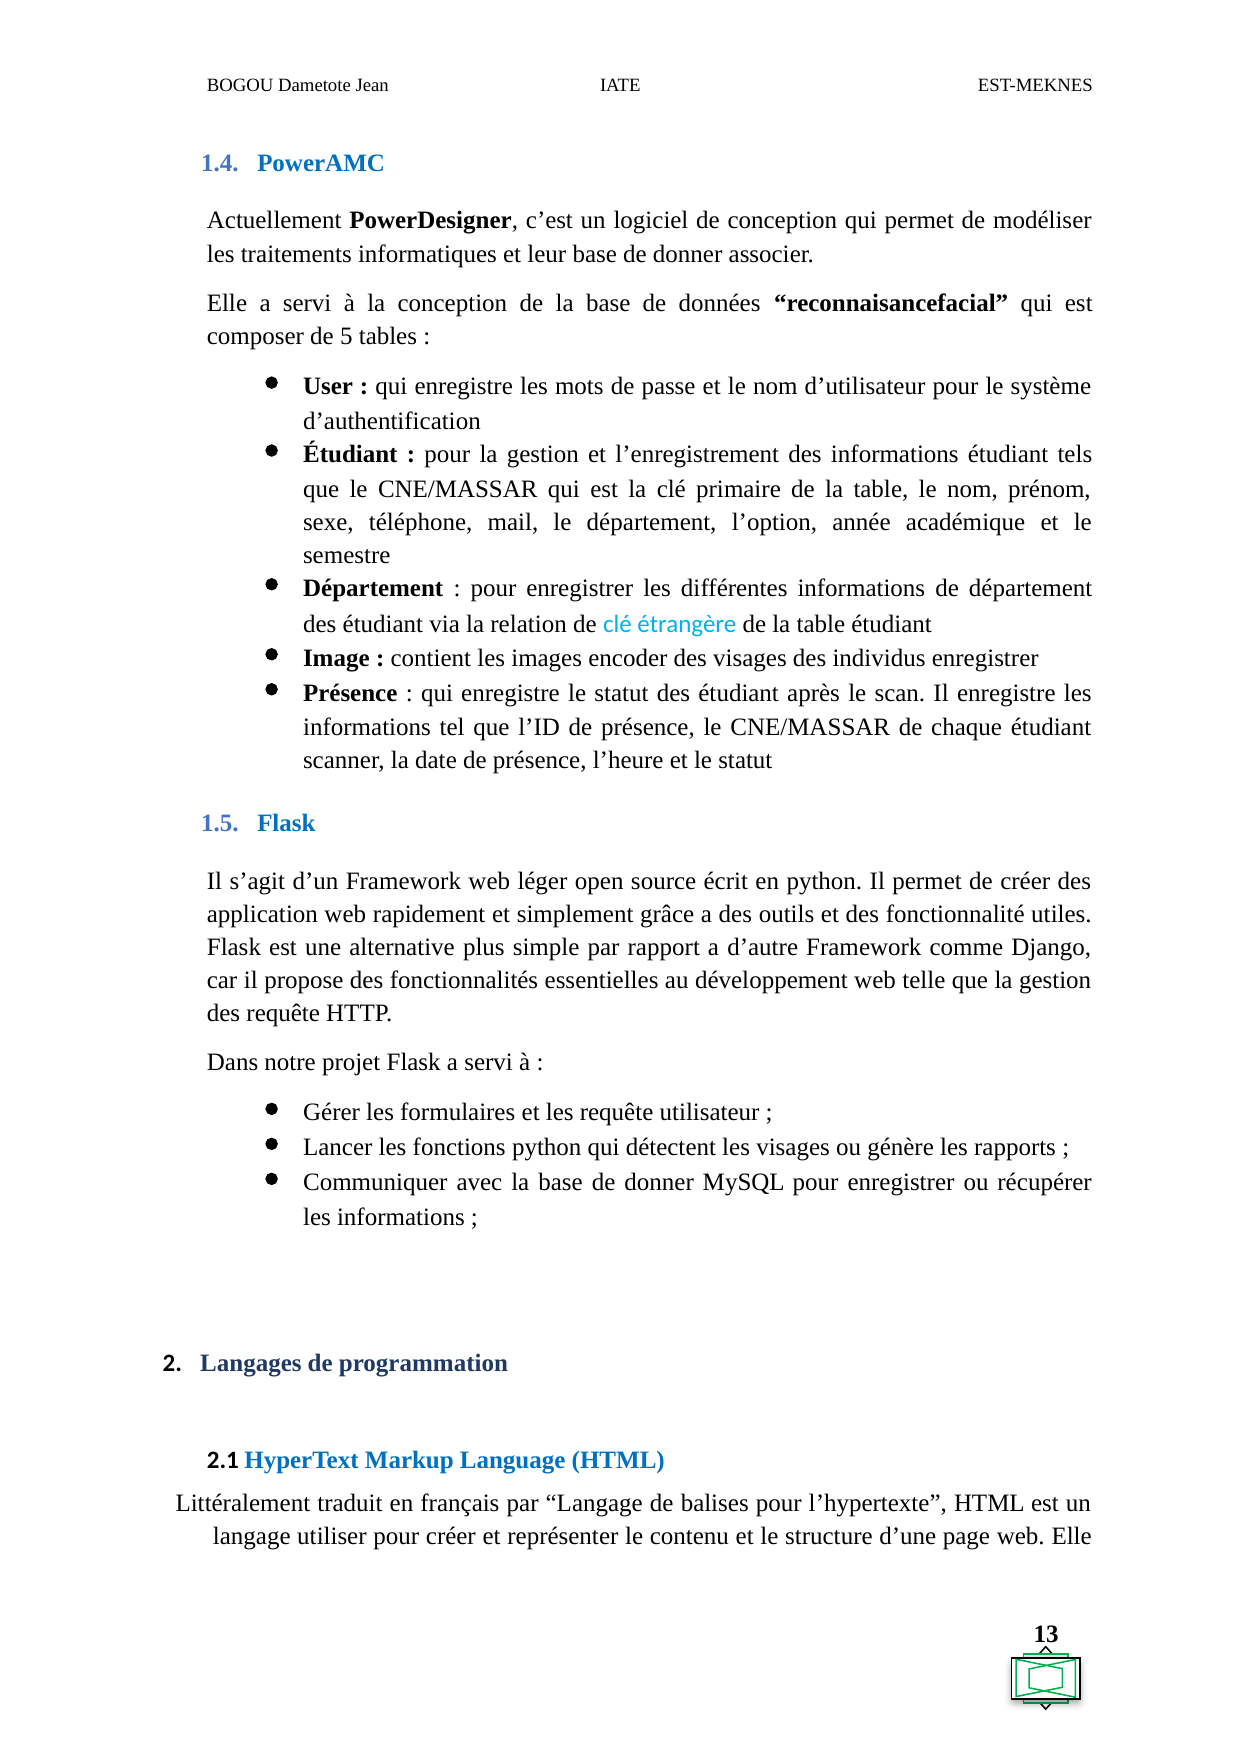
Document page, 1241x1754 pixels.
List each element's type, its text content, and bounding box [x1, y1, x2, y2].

list Langages de programmation [162, 1347, 1093, 1378]
text Flask [118, 808, 1093, 836]
list HyperText Markup Language (HTML) [207, 1445, 1093, 1475]
list Présence : qui enregistre le statut des étudiant après le scan. Il enregistre les informations tel que l’ID de présence, le CNE/MASSAR de chaque étudiant scanner, la date de présence, l’heure et le statut [266, 678, 1093, 774]
text Dans notre projet Flask a servi à : [207, 1047, 1093, 1076]
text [175, 1488, 1093, 1550]
list User : qui enregistre les mots de passe et le nom d’utilisateur pour le système d’authentification [266, 371, 1093, 434]
text Actuellement PowerDesigner, c’est un logiciel de conception qui permet de modéliser les traitements informatiques et leur base de donner associer. [207, 206, 1093, 267]
text Il s’agit d’un Framework web léger open source écrit en python. Il permet de créer des application web rapidement et simplement grâce a des outils et des fonctionnalité utiles. Flask est une alternative plus simple par rapport a d’autre Framework comme Django, car il propose des fonctionnalités essentielles au développement web telle que la gestion des requête HTTP. [207, 866, 1093, 1027]
text PowerAMC [118, 148, 1093, 176]
list Gérer les formulaires et les requête utilisateur ; [266, 1097, 1093, 1128]
text Elle a servi à la conception de la base de données “reconnaisancefacial” qui est composer de 5 tables : [207, 288, 1093, 350]
list Étudiant : pour la gestion et l’enregistrement des informations étudiant tels que le CNE/MASSAR qui est la clé primaire de la table, le nom, prénom, sexe, téléphone, mail, le département, l’option, année académique et le semestre [266, 439, 1093, 568]
list Communiquer avec la base de donner MySQL pour enregistrer ou récupérer les informations ; [266, 1167, 1093, 1231]
list Département : pour enregistrer les différentes informations de département des étudiant via la relation de clé étrangère de la table étudiant [266, 573, 1093, 638]
list Lancer les fonctions python qui détectent les visages ou génère les rapports ; [266, 1132, 1093, 1163]
list Image : contient les images encoder des visages des individus enregistrer [266, 643, 1093, 673]
